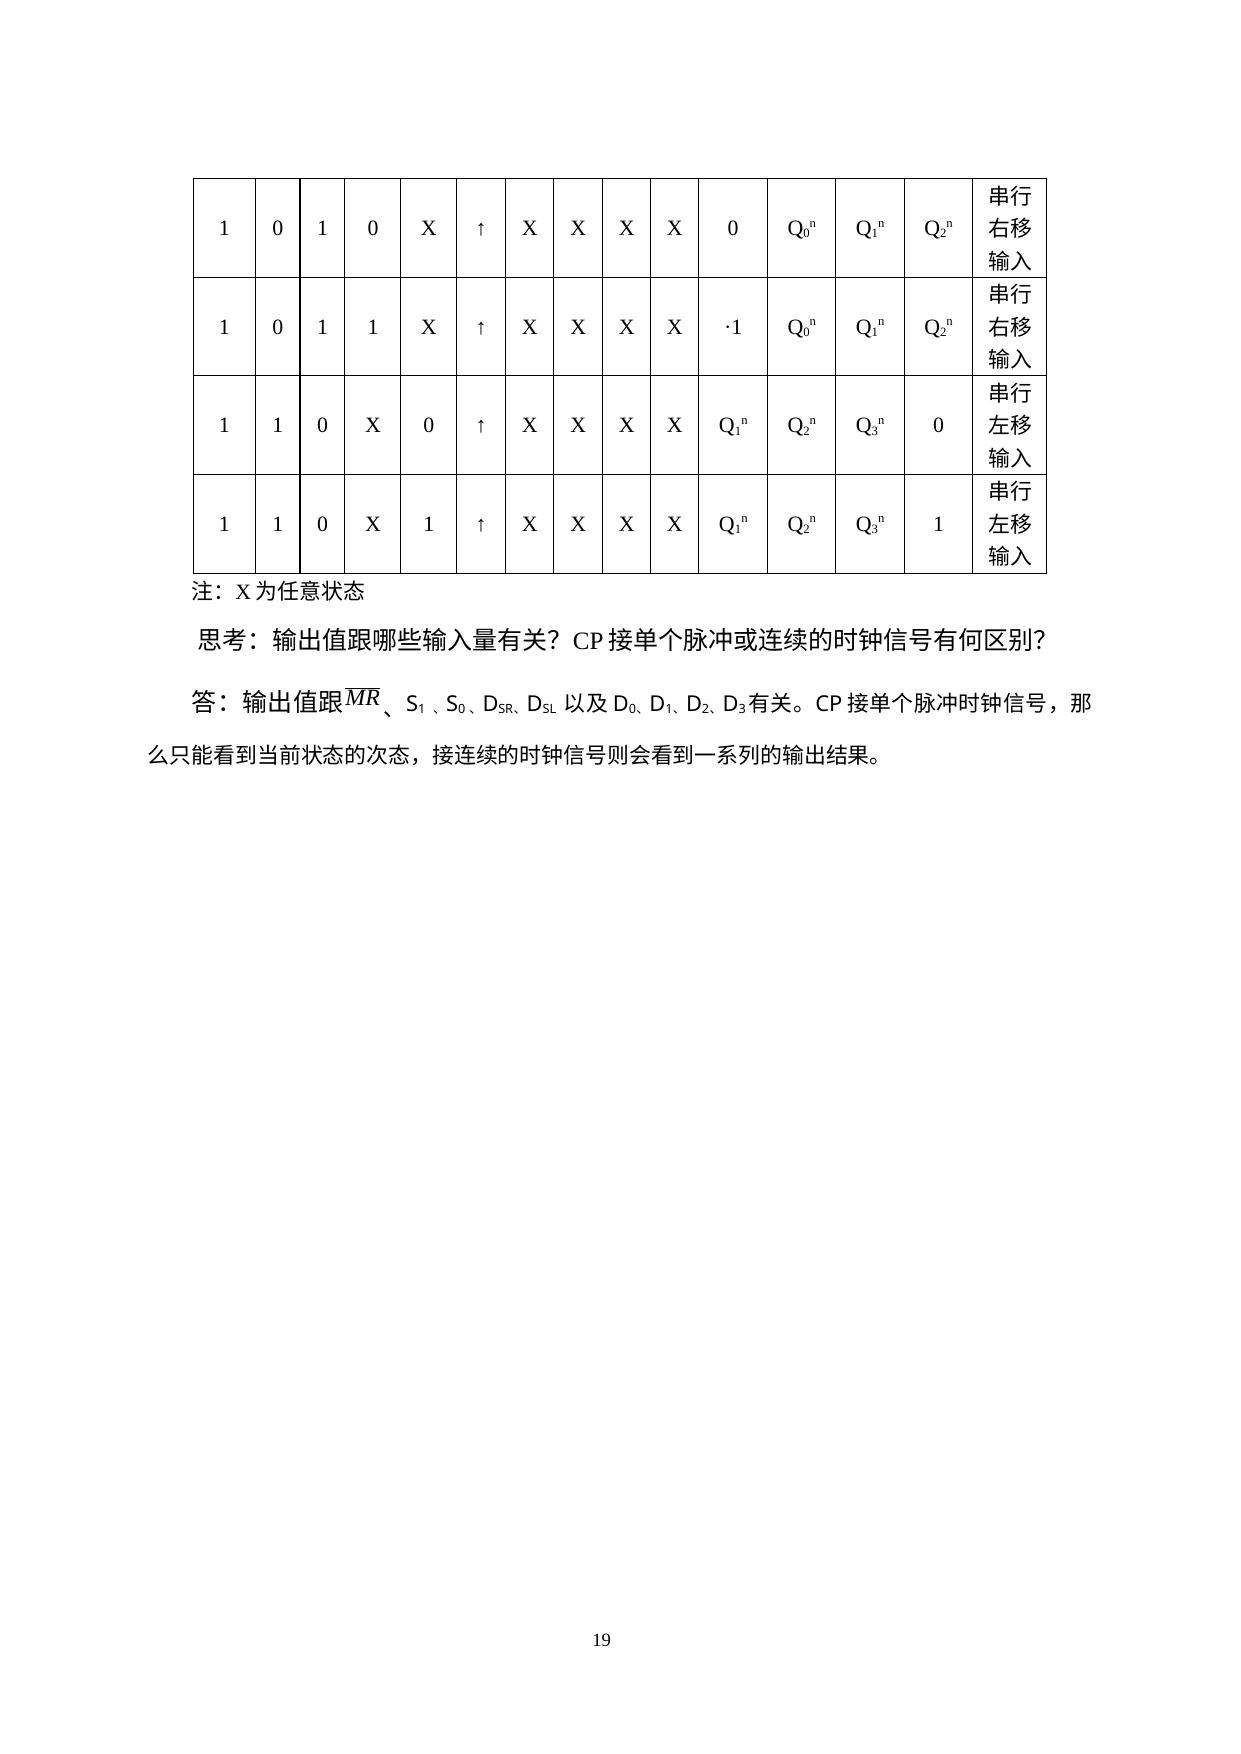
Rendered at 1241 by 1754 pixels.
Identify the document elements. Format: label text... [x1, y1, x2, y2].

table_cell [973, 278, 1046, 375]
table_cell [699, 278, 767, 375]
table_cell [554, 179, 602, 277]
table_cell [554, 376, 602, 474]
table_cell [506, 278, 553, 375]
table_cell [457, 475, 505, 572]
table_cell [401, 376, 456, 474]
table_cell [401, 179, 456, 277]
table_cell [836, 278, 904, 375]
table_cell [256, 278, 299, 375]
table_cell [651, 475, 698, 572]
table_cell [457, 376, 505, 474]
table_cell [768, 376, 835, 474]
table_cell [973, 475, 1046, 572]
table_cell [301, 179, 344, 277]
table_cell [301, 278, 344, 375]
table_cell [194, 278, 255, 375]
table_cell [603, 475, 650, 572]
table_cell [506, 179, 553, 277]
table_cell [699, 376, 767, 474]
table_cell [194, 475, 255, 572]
text 答：输出值跟、S1 、S0 、DSR、DSL 以及D0、D1、D2、D3有关。CP接单个脉冲时钟信号，那么只能看到当前状态的次态，接连续的时钟信号则会看到一系列的输出结果。 [148, 671, 1092, 772]
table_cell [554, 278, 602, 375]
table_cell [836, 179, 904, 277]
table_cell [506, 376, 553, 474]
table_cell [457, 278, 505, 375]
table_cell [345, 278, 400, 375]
text 思考：输出值跟哪些输入量有关？CP接单个脉冲或连续的时钟信号有何区别？ [148, 606, 1092, 671]
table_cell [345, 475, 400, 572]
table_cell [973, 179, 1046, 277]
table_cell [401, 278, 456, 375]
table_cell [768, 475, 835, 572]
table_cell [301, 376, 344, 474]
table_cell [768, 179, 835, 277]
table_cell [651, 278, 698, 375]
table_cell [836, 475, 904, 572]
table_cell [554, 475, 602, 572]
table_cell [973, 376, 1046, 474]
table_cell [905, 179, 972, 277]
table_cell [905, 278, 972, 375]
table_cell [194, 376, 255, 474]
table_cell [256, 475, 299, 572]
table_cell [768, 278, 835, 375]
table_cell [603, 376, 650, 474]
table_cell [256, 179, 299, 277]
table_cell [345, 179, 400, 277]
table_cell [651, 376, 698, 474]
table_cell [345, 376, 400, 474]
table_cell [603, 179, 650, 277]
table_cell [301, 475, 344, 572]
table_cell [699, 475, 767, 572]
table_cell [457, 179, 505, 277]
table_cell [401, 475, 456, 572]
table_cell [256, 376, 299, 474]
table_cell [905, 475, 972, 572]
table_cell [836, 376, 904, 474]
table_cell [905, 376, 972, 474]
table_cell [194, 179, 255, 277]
text 注：X为任意状态 [148, 573, 1092, 606]
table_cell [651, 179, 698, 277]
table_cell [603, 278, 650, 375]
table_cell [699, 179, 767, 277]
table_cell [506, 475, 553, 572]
